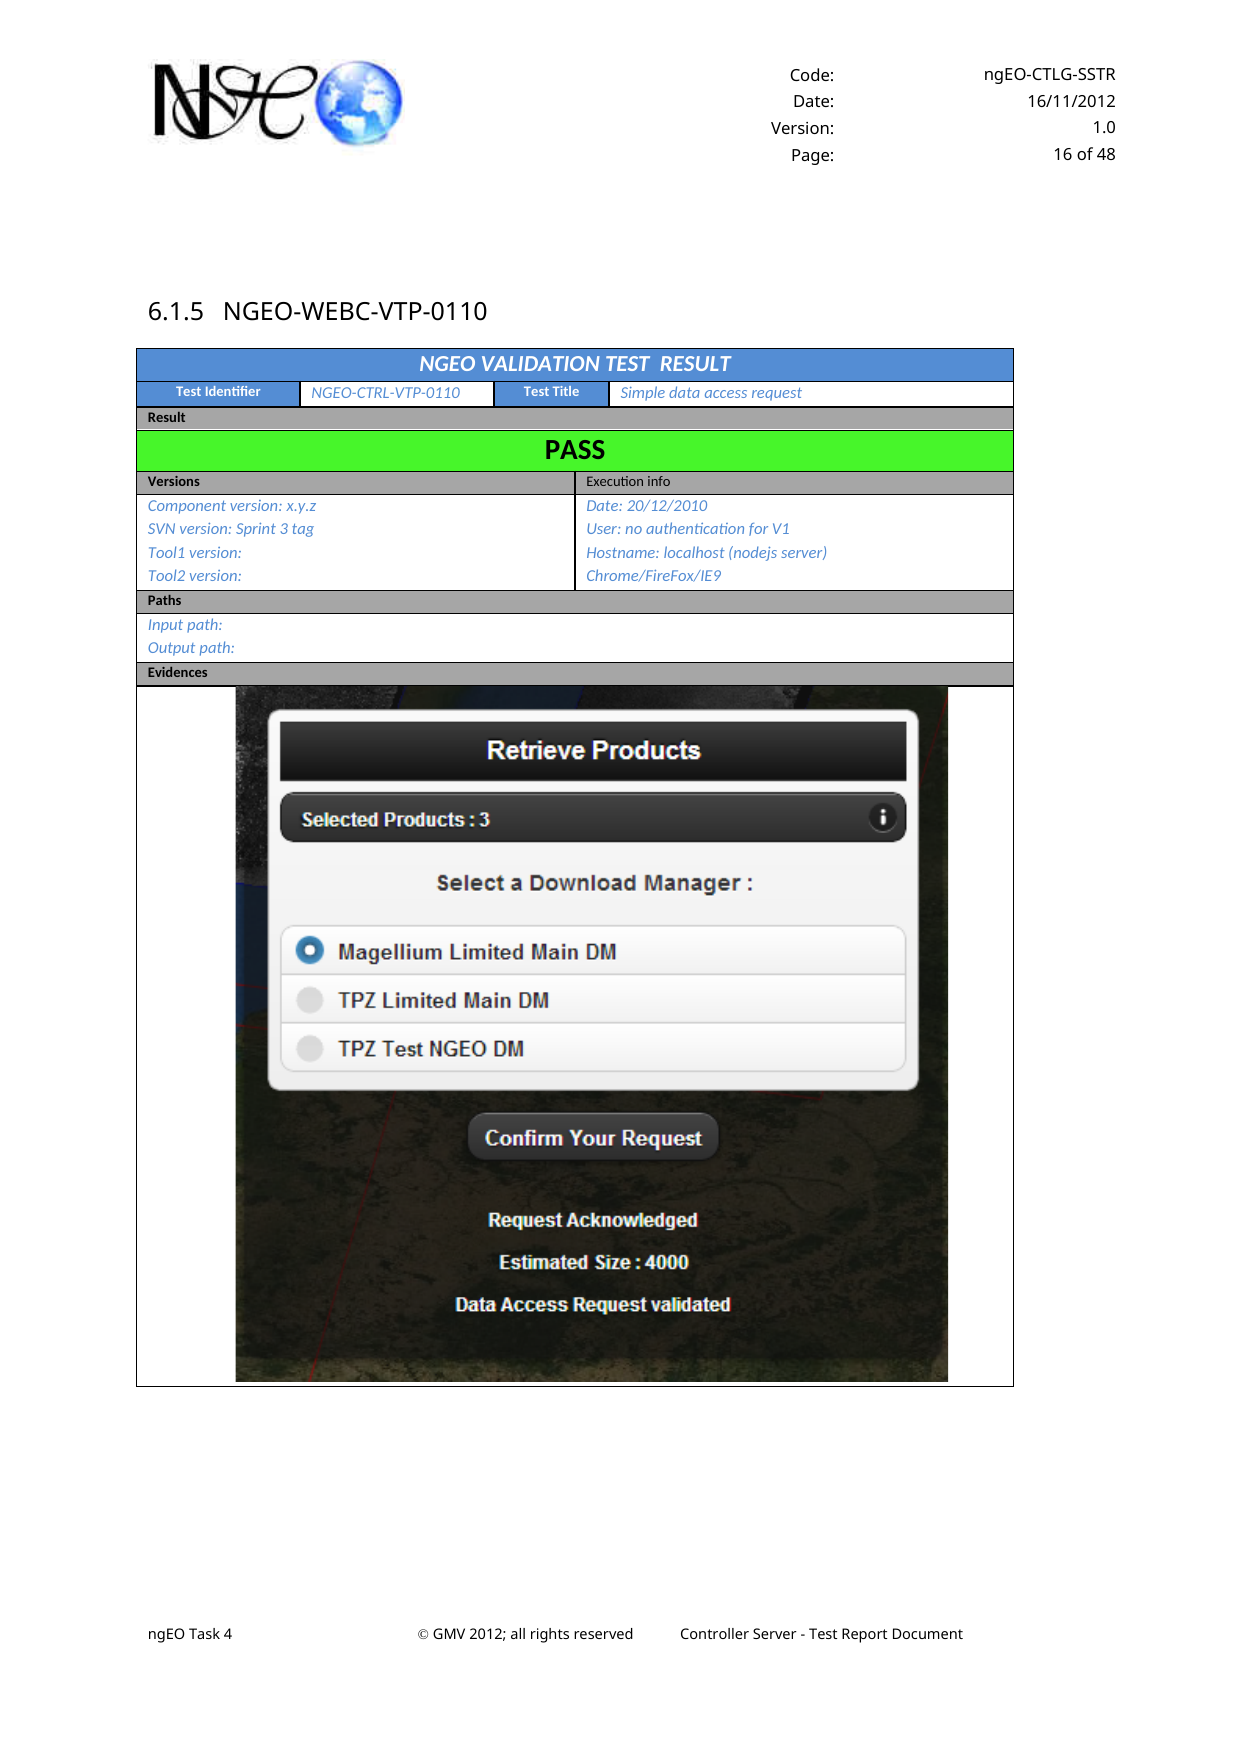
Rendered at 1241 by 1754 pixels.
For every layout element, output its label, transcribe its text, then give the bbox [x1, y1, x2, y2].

table_cell Execution info [576, 472, 1013, 494]
subtitle NGEO-WEBC-VTP-0110 [148, 293, 1122, 327]
table_cell Evidences [137, 663, 1013, 685]
table_cell [137, 687, 1013, 1386]
table_header NGEO VALIDATION TEST RESULT [137, 349, 1013, 381]
table_cell Paths [137, 591, 1013, 613]
table_cell Component version: x.y.z SVN version: Sprint 3 tag Tool1 version: Tool2 version: [137, 495, 574, 589]
picture [235, 686, 949, 1382]
table_cell Date: 20/12/2010 User: no authentication for V1 Hostname: localhost (nodejs server) Chrome/FireFox/IE9 [576, 495, 1013, 589]
table_cell PASS [137, 431, 1013, 471]
table_cell Simple data access request [610, 382, 1013, 406]
table_cell Result [137, 408, 1013, 429]
table_cell NGEO-CTRL-VTP-0110 [301, 382, 493, 406]
table_cell Input path: Output path: [137, 614, 1013, 662]
table_cell Versions [137, 472, 574, 494]
table_cell Test Title [495, 382, 608, 406]
table_cell Test Identifier [137, 382, 299, 406]
